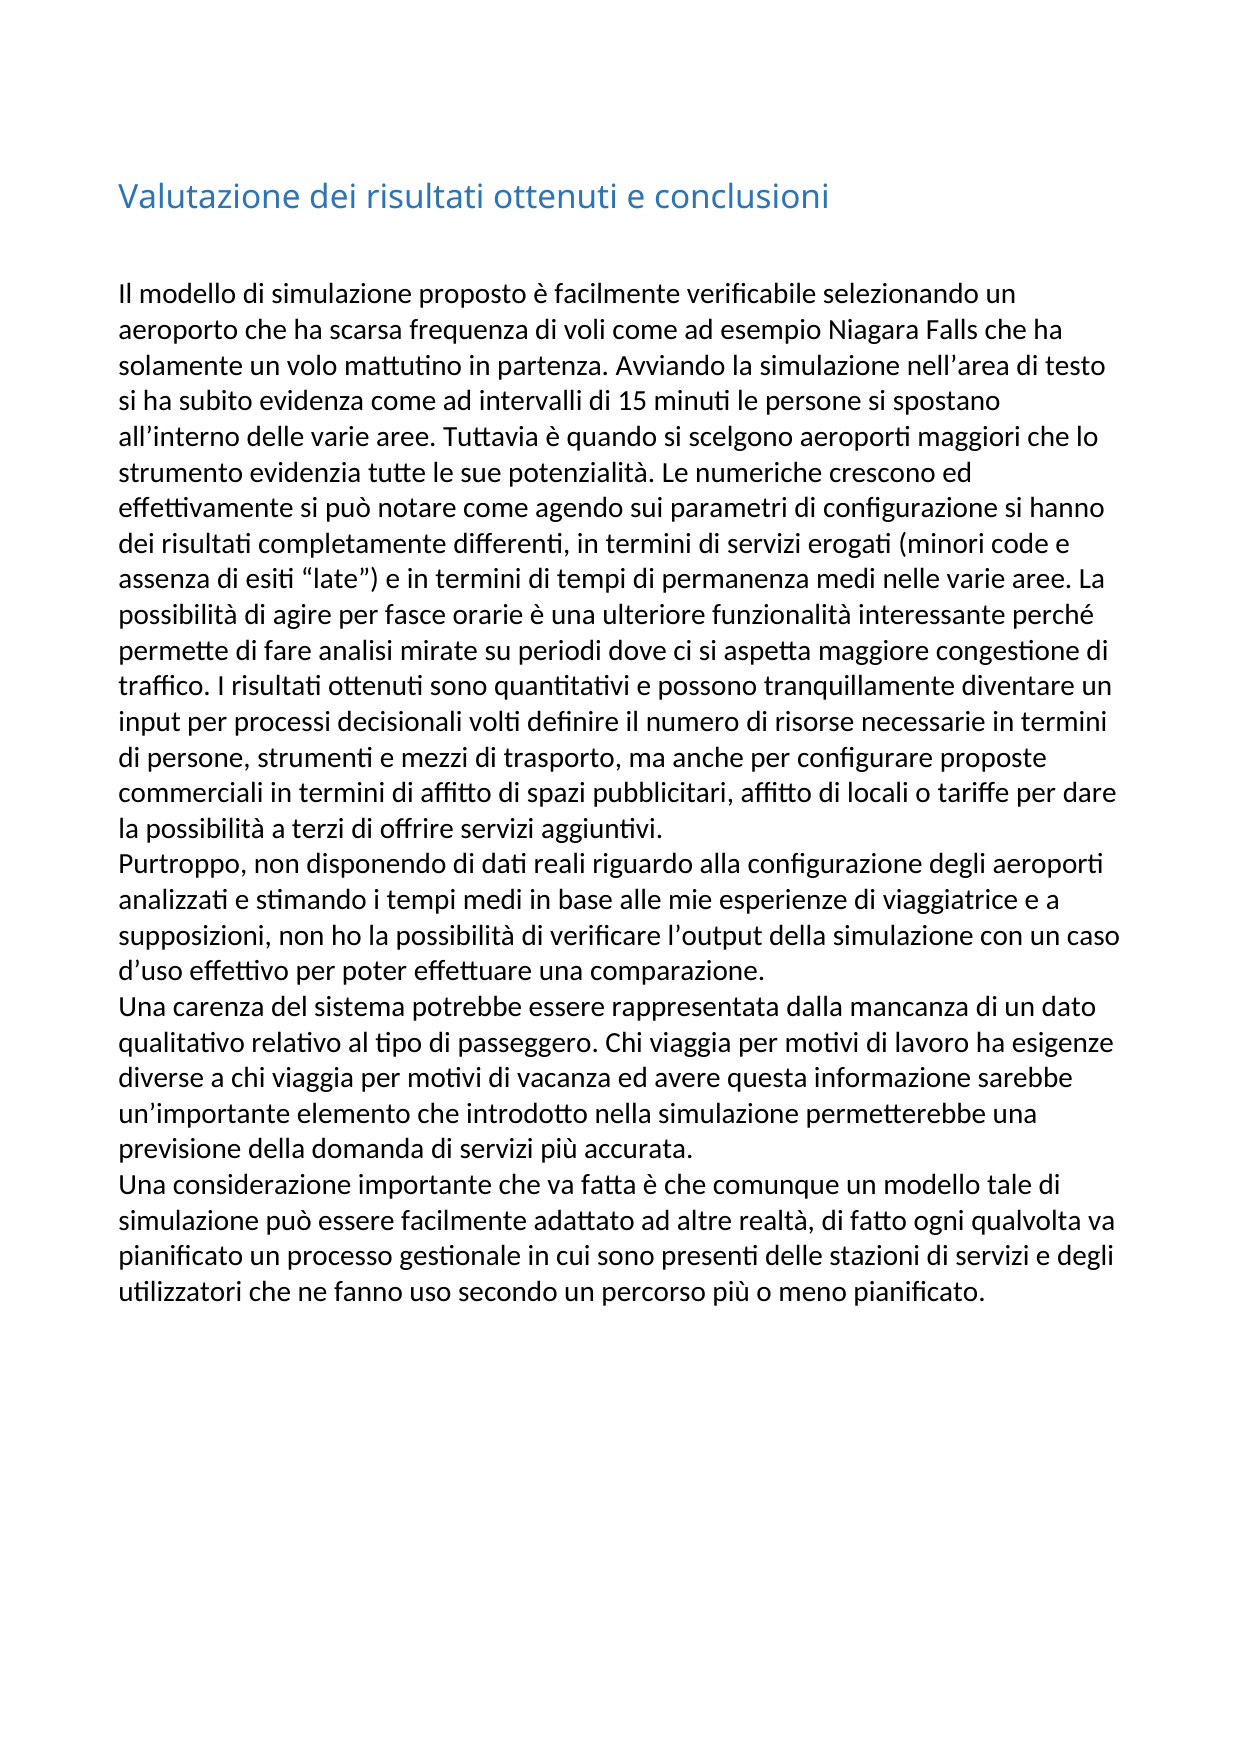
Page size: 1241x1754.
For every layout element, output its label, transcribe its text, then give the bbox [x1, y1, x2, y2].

text Una carenza del sistema potrebbe essere rappresentata dalla mancanza di un dato qualitativo relativo al tipo di passeggero. Chi viaggia per motivi di lavoro ha esigenze diverse a chi viaggia per motivi di vacanza ed avere questa informazione sarebbe un’importante elemento che introdotto nella simulazione permetterebbe una previsione della domanda di servizi più accurata. [118, 988, 1122, 1166]
text Il modello di simulazione proposto è facilmente verificabile selezionando un aeroporto che ha scarsa frequenza di voli come ad esempio Niagara Falls che ha solamente un volo mattutino in partenza. Avviando la simulazione nell’area di testo si ha subito evidenza come ad intervalli di 15 minuti le persone si spostano all’interno delle varie aree. Tuttavia è quando si scelgono aeroporti maggiori che lo strumento evidenzia tutte le sue potenzialità. Le numeriche crescono ed effettivamente si può notare come agendo sui parametri di configurazione si hanno dei risultati completamente differenti, in termini di servizi erogati (minori code e assenza di esiti “late”) e in termini di tempi di permanenza medi nelle varie aree. La possibilità di agire per fasce orarie è una ulteriore funzionalità interessante perché permette di fare analisi mirate su periodi dove ci si aspetta maggiore congestione di traffico. I risultati ottenuti sono quantitativi e possono tranquillamente diventare un input per processi decisionali volti definire il numero di risorse necessarie in termini di persone, strumenti e mezzi di trasporto, ma anche per configurare proposte commerciali in termini di affitto di spazi pubblicitari, affitto di locali o tariffe per dare la possibilità a terzi di offrire servizi aggiuntivi. [118, 276, 1122, 846]
subtitle Valutazione dei risultati ottenuti e conclusioni [118, 173, 1122, 218]
text Purtroppo, non disponendo di dati reali riguardo alla configurazione degli aeroporti analizzati e stimando i tempi medi in base alle mie esperienze di viaggiatrice e a supposizioni, non ho la possibilità di verificare l’output della simulazione con un caso d’uso effettivo per poter effettuare una comparazione. [118, 846, 1122, 988]
text Una considerazione importante che va fatta è che comunque un modello tale di simulazione può essere facilmente adattato ad altre realtà, di fatto ogni qualvolta va pianificato un processo gestionale in cui sono presenti delle stazioni di servizi e degli utilizzatori che ne fanno uso secondo un percorso più o meno pianificato. [118, 1166, 1122, 1309]
